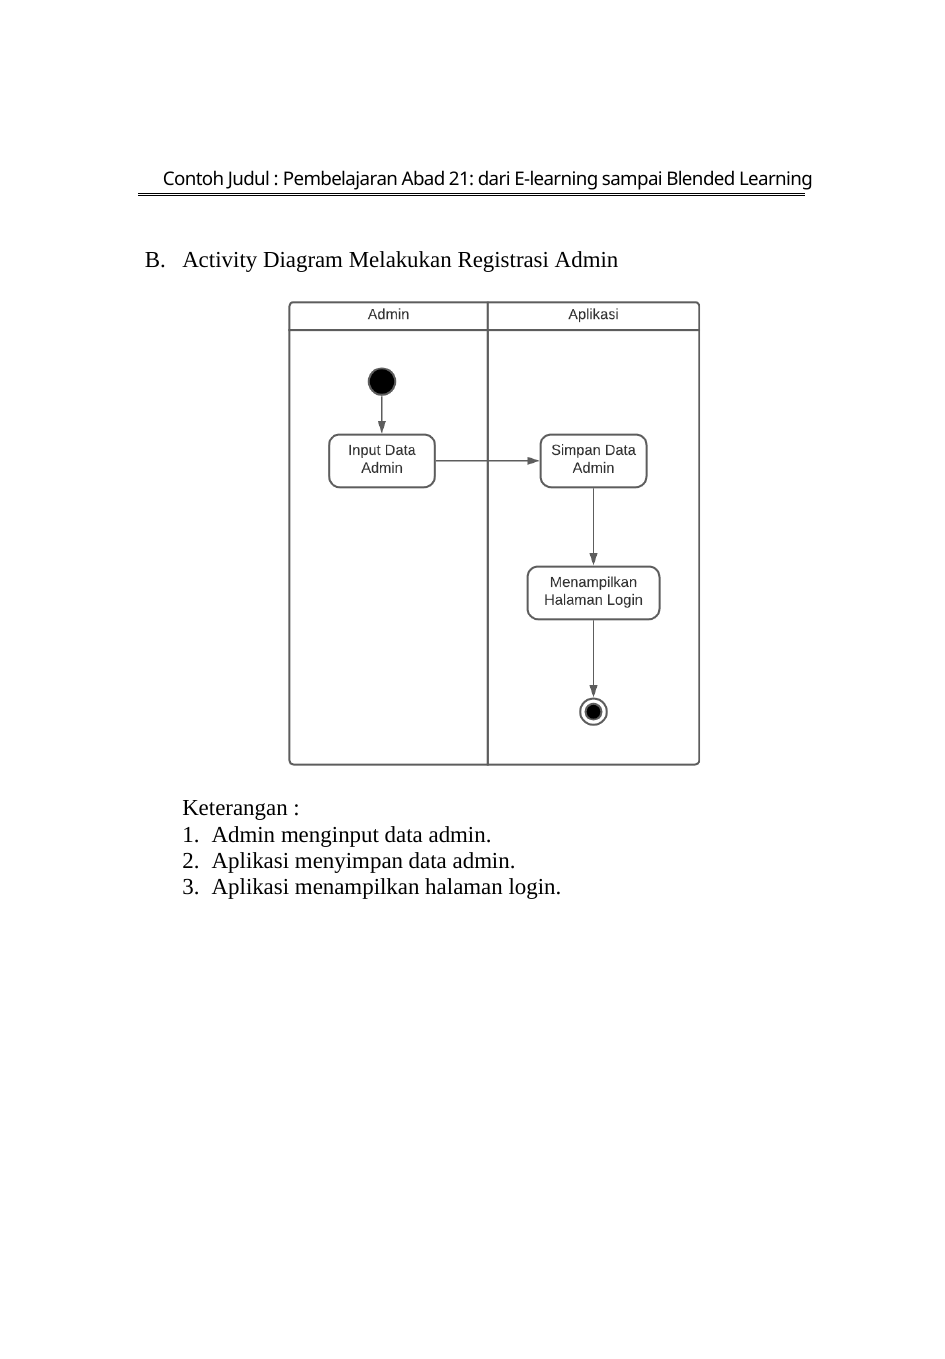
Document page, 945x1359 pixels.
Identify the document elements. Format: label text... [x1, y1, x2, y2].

list Admin menginput data admin. [182, 821, 805, 847]
picture [287, 298, 700, 766]
list Aplikasi menampilkan halaman login. [182, 873, 805, 900]
list Keterangan : [182, 794, 805, 821]
list Aplikasi menyimpan data admin. [182, 847, 805, 873]
list Activity Diagram Melakukan Registrasi Admin [144, 246, 805, 272]
